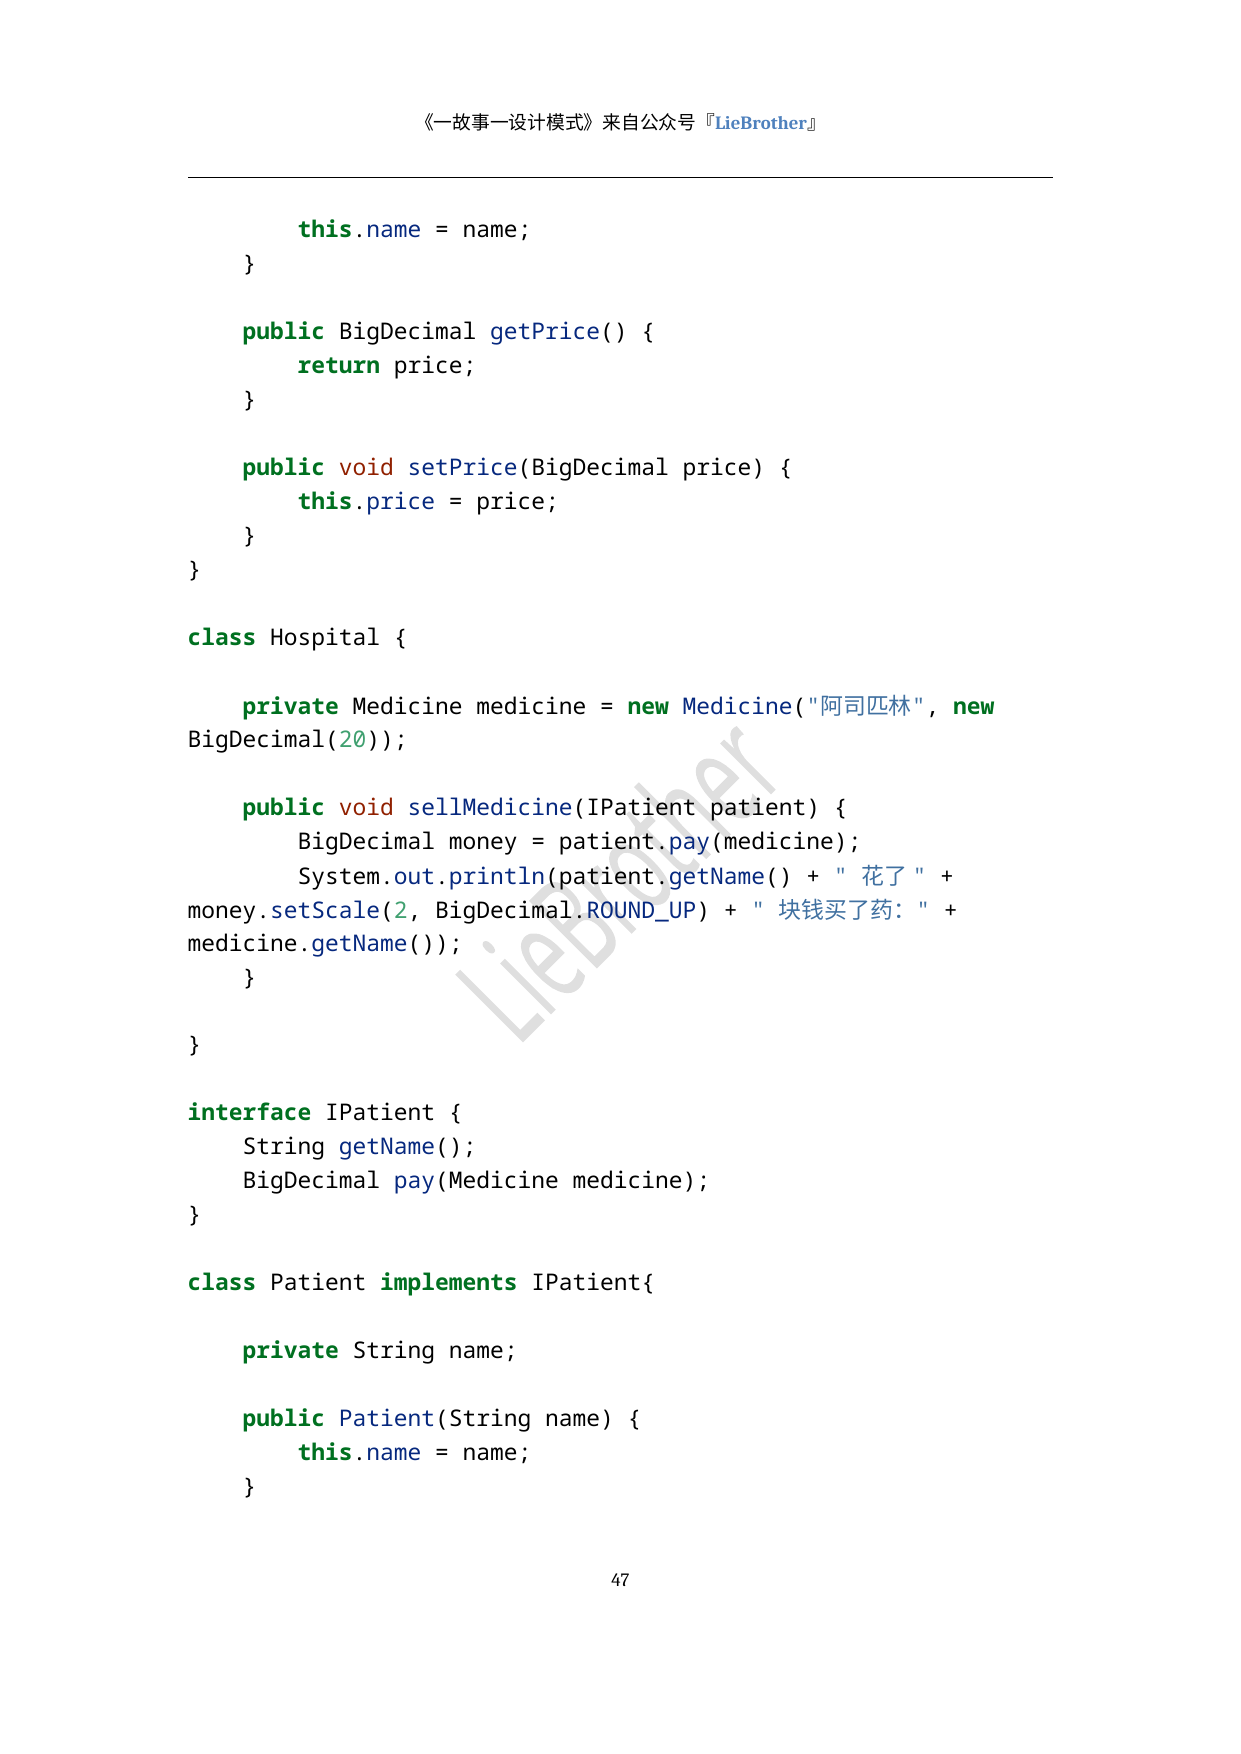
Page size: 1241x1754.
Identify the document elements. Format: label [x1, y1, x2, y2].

text [187, 212, 1053, 1502]
